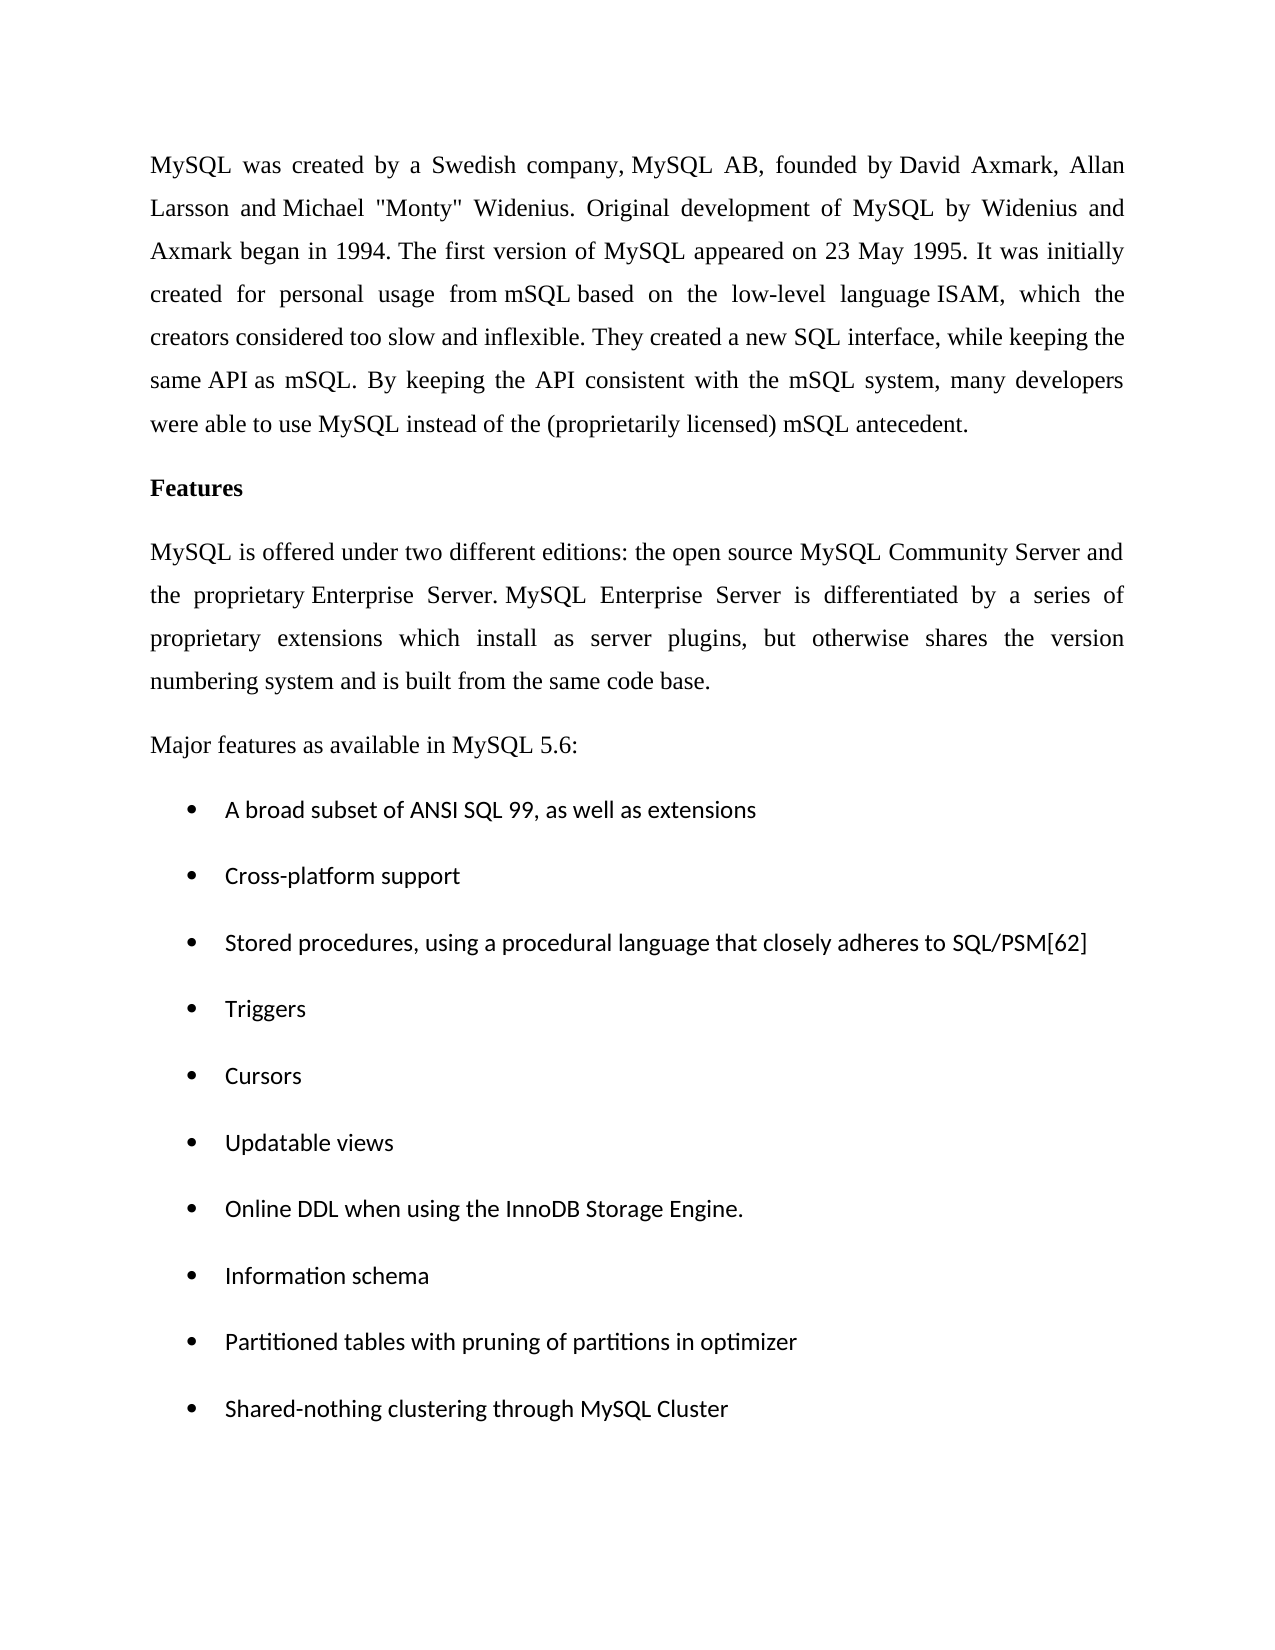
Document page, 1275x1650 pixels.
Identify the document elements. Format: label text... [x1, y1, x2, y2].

list Partitioned tables with pruning of partitions in optimizer [187, 1326, 1125, 1357]
text Features [150, 473, 1125, 501]
list Stored procedures, using a procedural language that closely adheres to SQL/PSM[62] [187, 927, 1125, 958]
list Cursors [187, 1060, 1125, 1091]
list Shared-nothing clustering through MySQL Cluster [187, 1393, 1125, 1423]
list Online DDL when using the InnoDB Storage Engine. [187, 1193, 1125, 1224]
list Cross-platform support [187, 861, 1125, 891]
list Information schema [187, 1260, 1125, 1290]
list Updatable views [187, 1127, 1125, 1157]
text MySQL was created by a Swedish company, MySQL AB, founded by David Axmark, Allan Larsson and Michael "Monty" Widenius. Original development of MySQL by Widenius and Axmark began in 1994. The first version of MySQL appeared on 23 May 1995. It was initially created for personal usage from mSQL based on the low-level language ISAM, which the creators considered too slow and inflexible. They created a new SQL interface, while keeping the same API as mSQL. By keeping the API consistent with the mSQL system, many developers were able to use MySQL instead of the (proprietarily licensed) mSQL antecedent. [150, 150, 1125, 437]
text MySQL is offered under two different editions: the open source MySQL Community Server and the proprietary Enterprise Server. MySQL Enterprise Server is differentiated by a series of proprietary extensions which install as server plugins, but otherwise shares the version numbering system and is built from the same code base. [150, 537, 1125, 695]
list A broad subset of ANSI SQL 99, as well as extensions [187, 794, 1125, 824]
list Triggers [187, 994, 1125, 1024]
text Major features as available in MySQL 5.6: [150, 730, 1125, 759]
